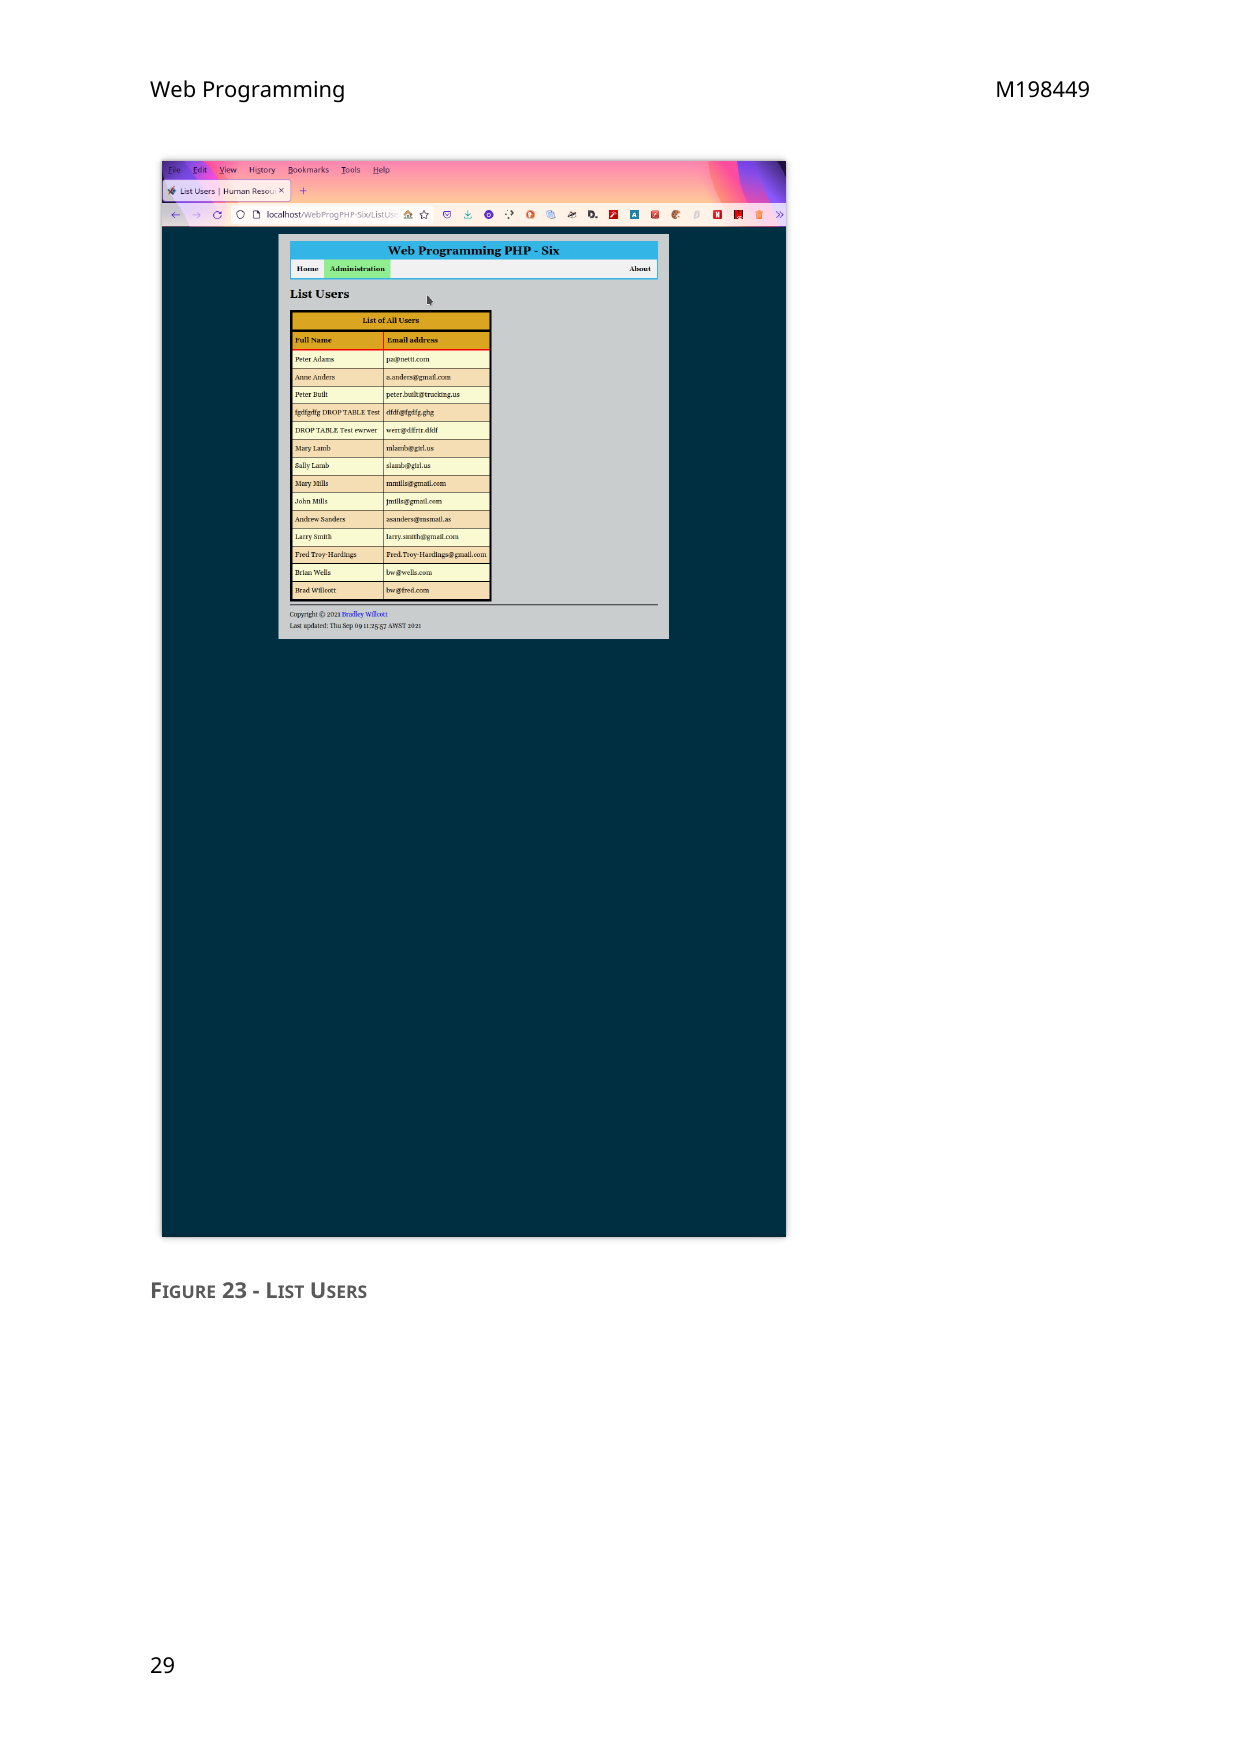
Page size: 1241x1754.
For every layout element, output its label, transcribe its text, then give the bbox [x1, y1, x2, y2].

text Figure 23 - List Users [150, 1274, 1090, 1304]
picture [150, 150, 797, 1248]
